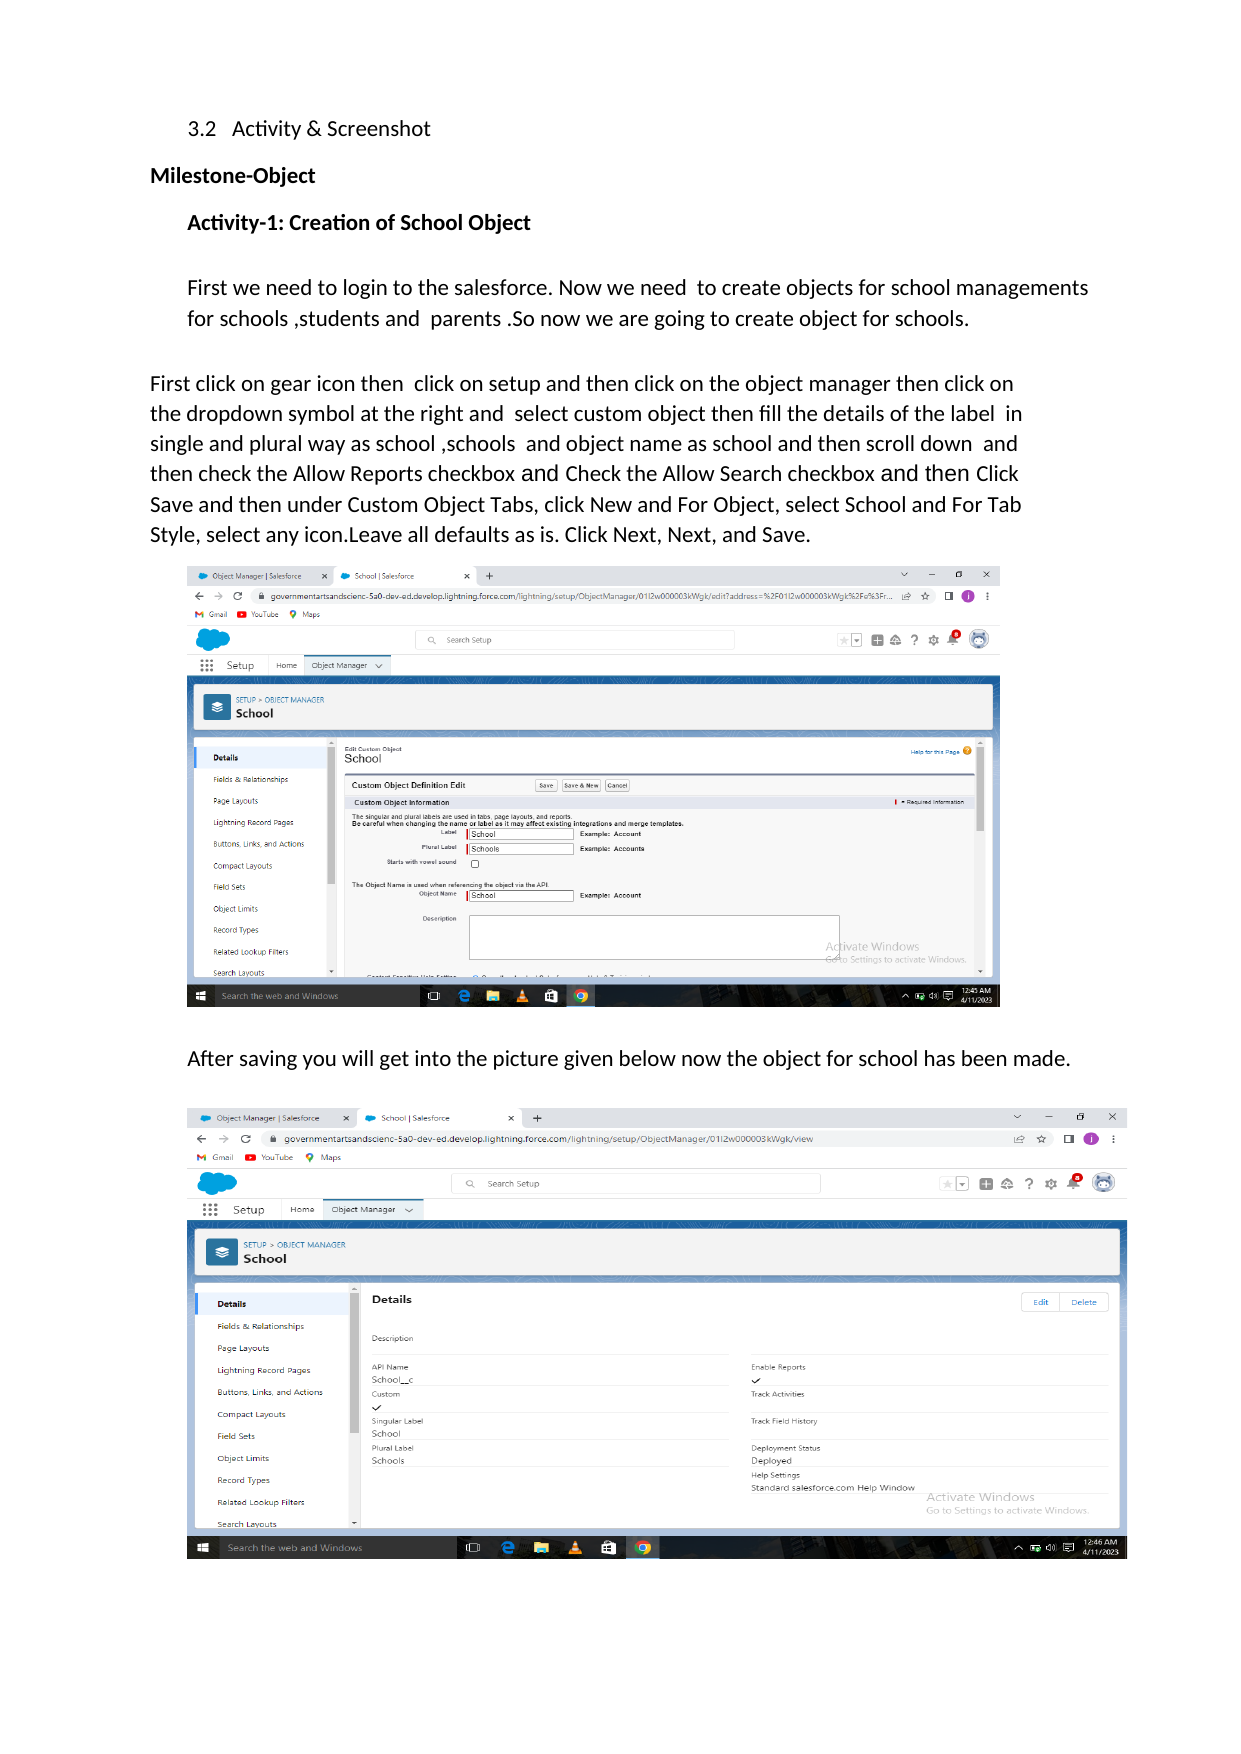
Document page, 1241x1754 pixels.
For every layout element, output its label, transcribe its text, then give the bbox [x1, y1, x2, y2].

text First click on gear icon then click on setup and then click on the object manager then click on the dropdown symbol at the right and select custom object then fill the details of the label in single and plural way as school ,schools and object name as school and then scroll down and then check the Allow Reports checkbox and Check the Allow Search checkbox and then Click Save and then under Custom Object Tabs, click New and For Object, select School and For Tab Style, select any icon.Leave all defaults as is. Click Next, Next, and Save. [150, 369, 1049, 548]
text First we need to login to the salesforce. Now we need to create objects for school managements for schools ,students and parents .So now we are going to create object for schools. [187, 273, 1090, 332]
picture [187, 1108, 1128, 1559]
picture [187, 566, 1000, 1007]
text After saving you will get into the picture given below now the object for school has been made. [187, 1044, 1090, 1072]
text Activity-1: Creation of School Object [187, 208, 1090, 236]
text Milestone-Object [150, 161, 1090, 189]
list 3.2 Activity & Screenshot [187, 114, 1090, 143]
